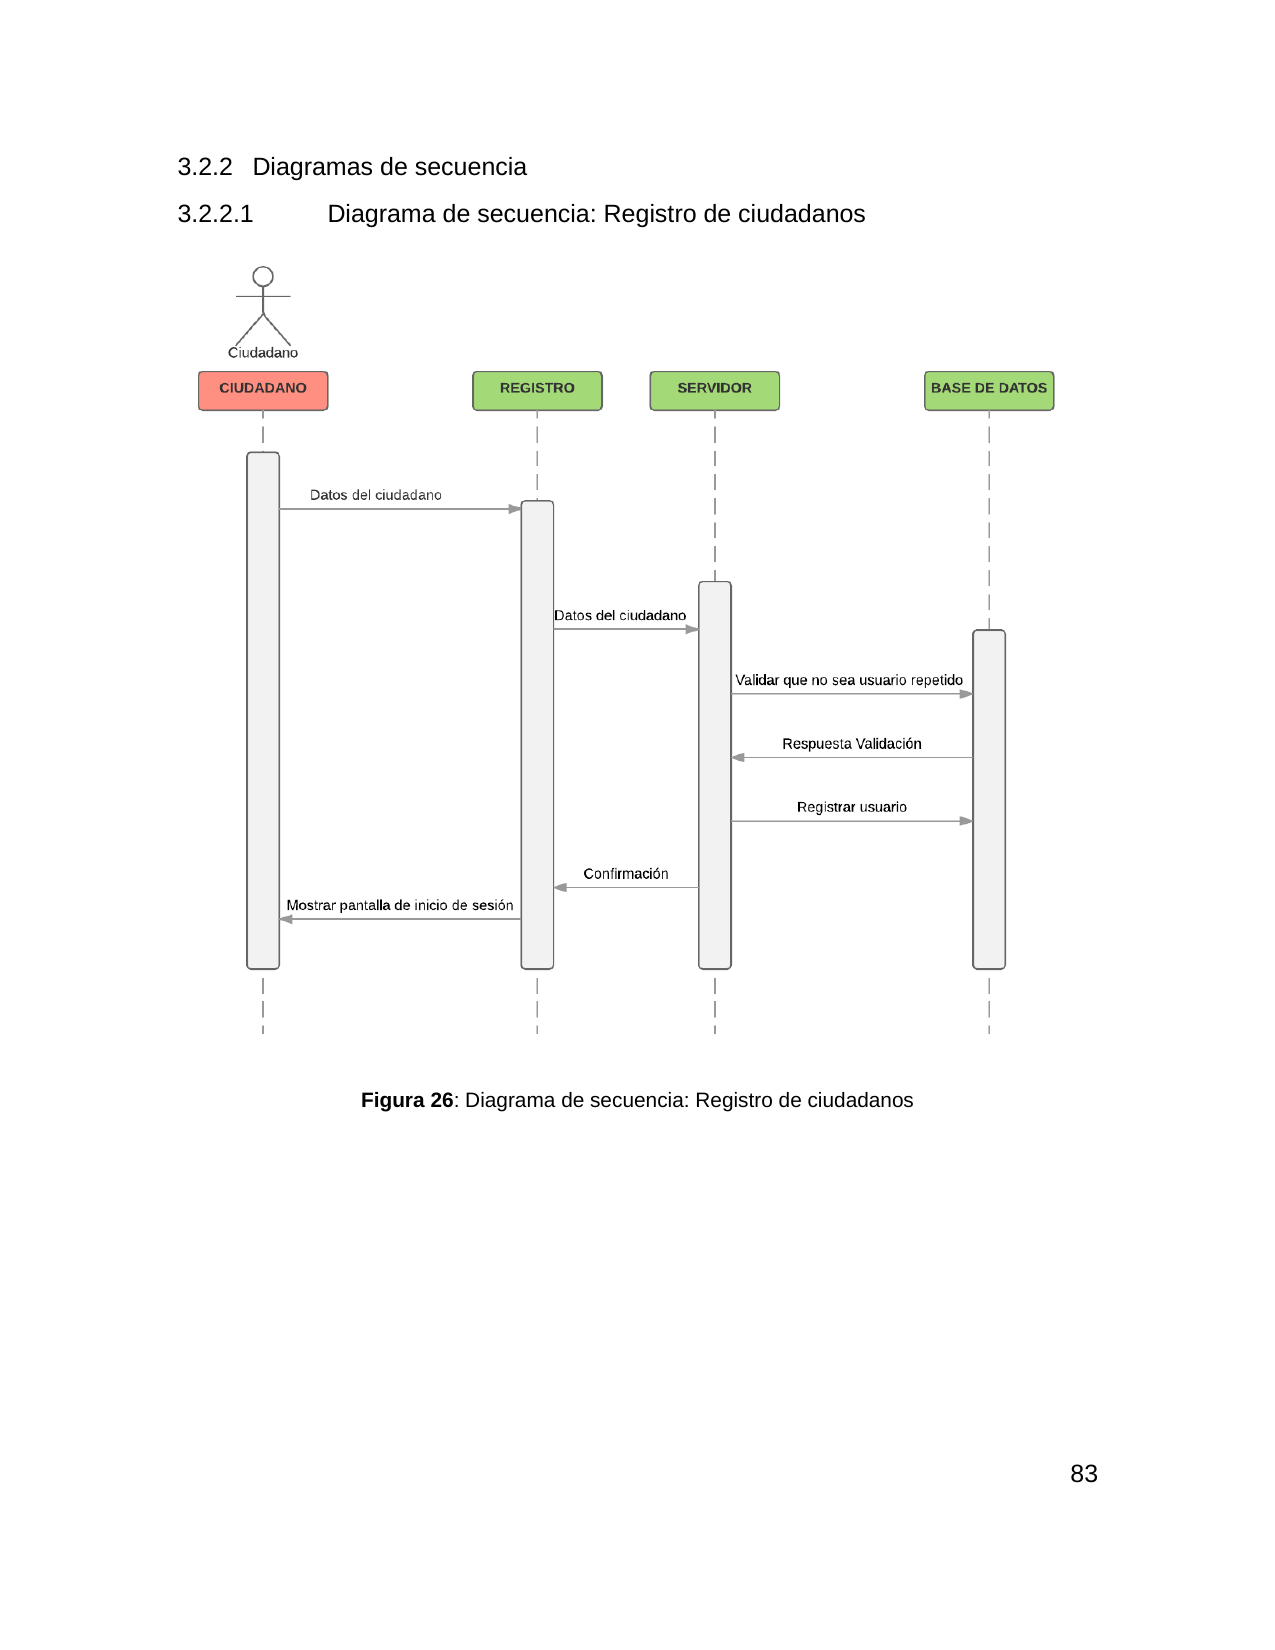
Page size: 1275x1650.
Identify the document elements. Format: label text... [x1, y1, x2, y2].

subtitle 3.2.2.1 Diagrama de secuencia: Registro de ciudadanos [177, 199, 1098, 228]
subtitle 3.2.2 Diagramas de secuencia [177, 152, 1098, 181]
picture [182, 242, 1093, 1058]
text Figura 26: Diagrama de secuencia: Registro de ciudadanos [177, 1088, 1098, 1112]
